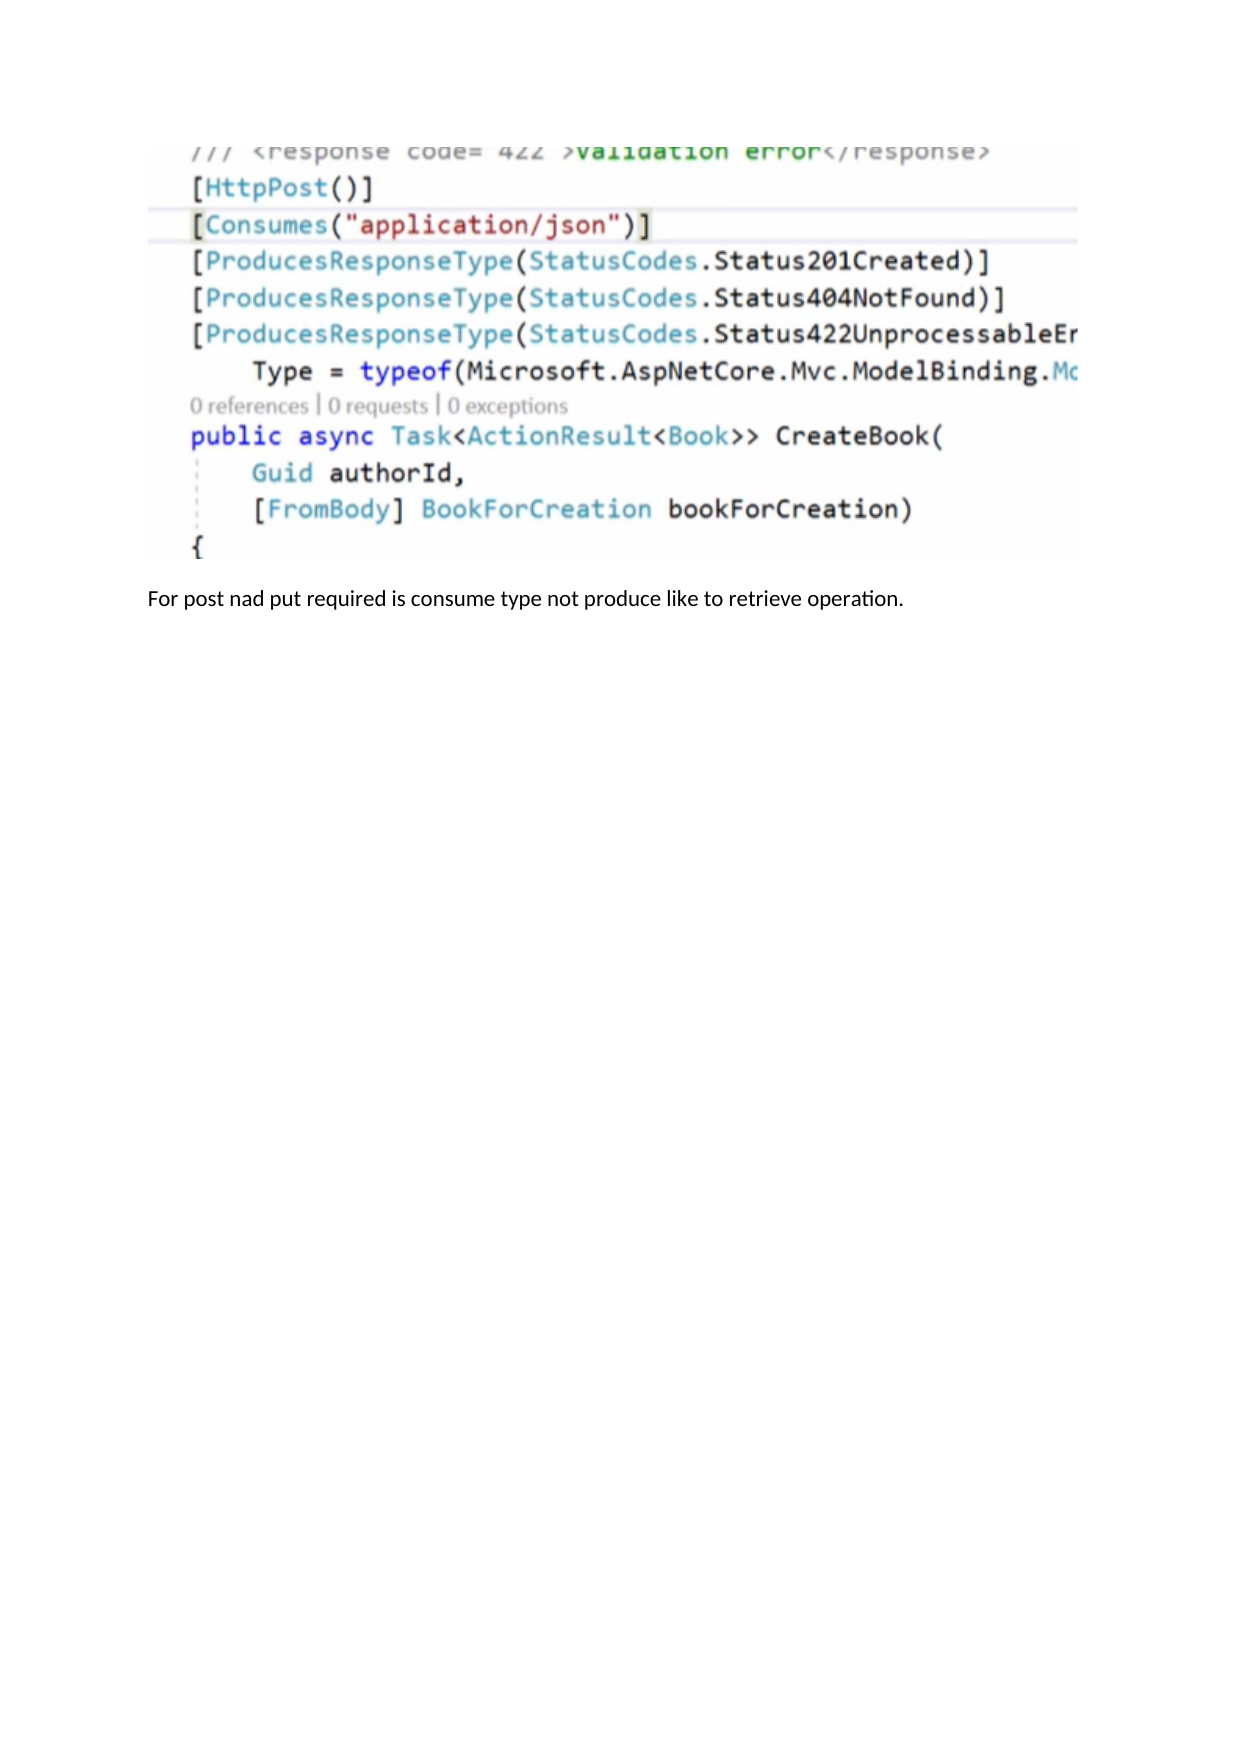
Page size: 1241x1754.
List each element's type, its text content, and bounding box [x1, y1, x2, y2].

text For post nad put required is consume type not produce like to retrieve operation. [148, 584, 1093, 612]
picture [147, 147, 1078, 559]
